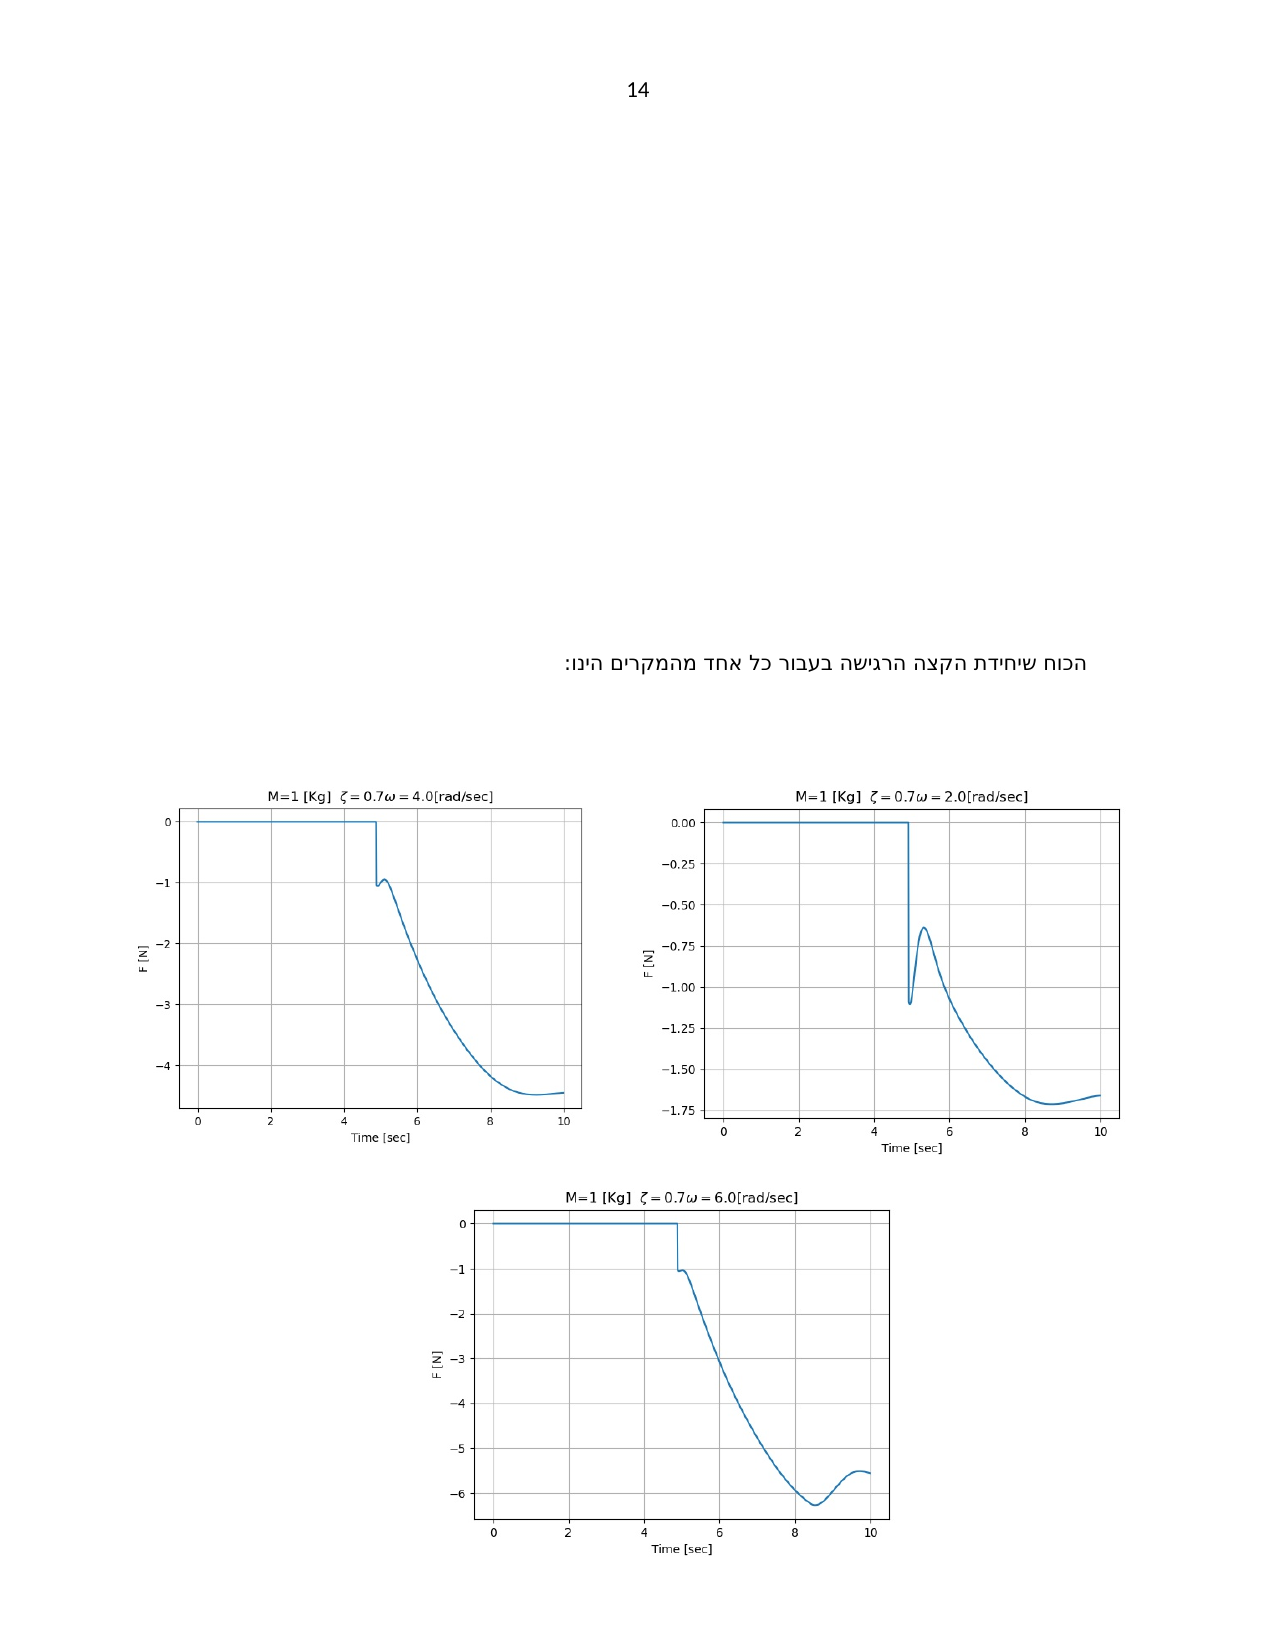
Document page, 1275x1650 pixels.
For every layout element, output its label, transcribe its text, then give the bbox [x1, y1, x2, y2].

text הכוח שיחידת הקצה הרגישה בעבור כל אחד מהמקרים הינו: [187, 651, 1087, 675]
picture [407, 760, 1172, 1563]
picture [114, 761, 633, 1151]
